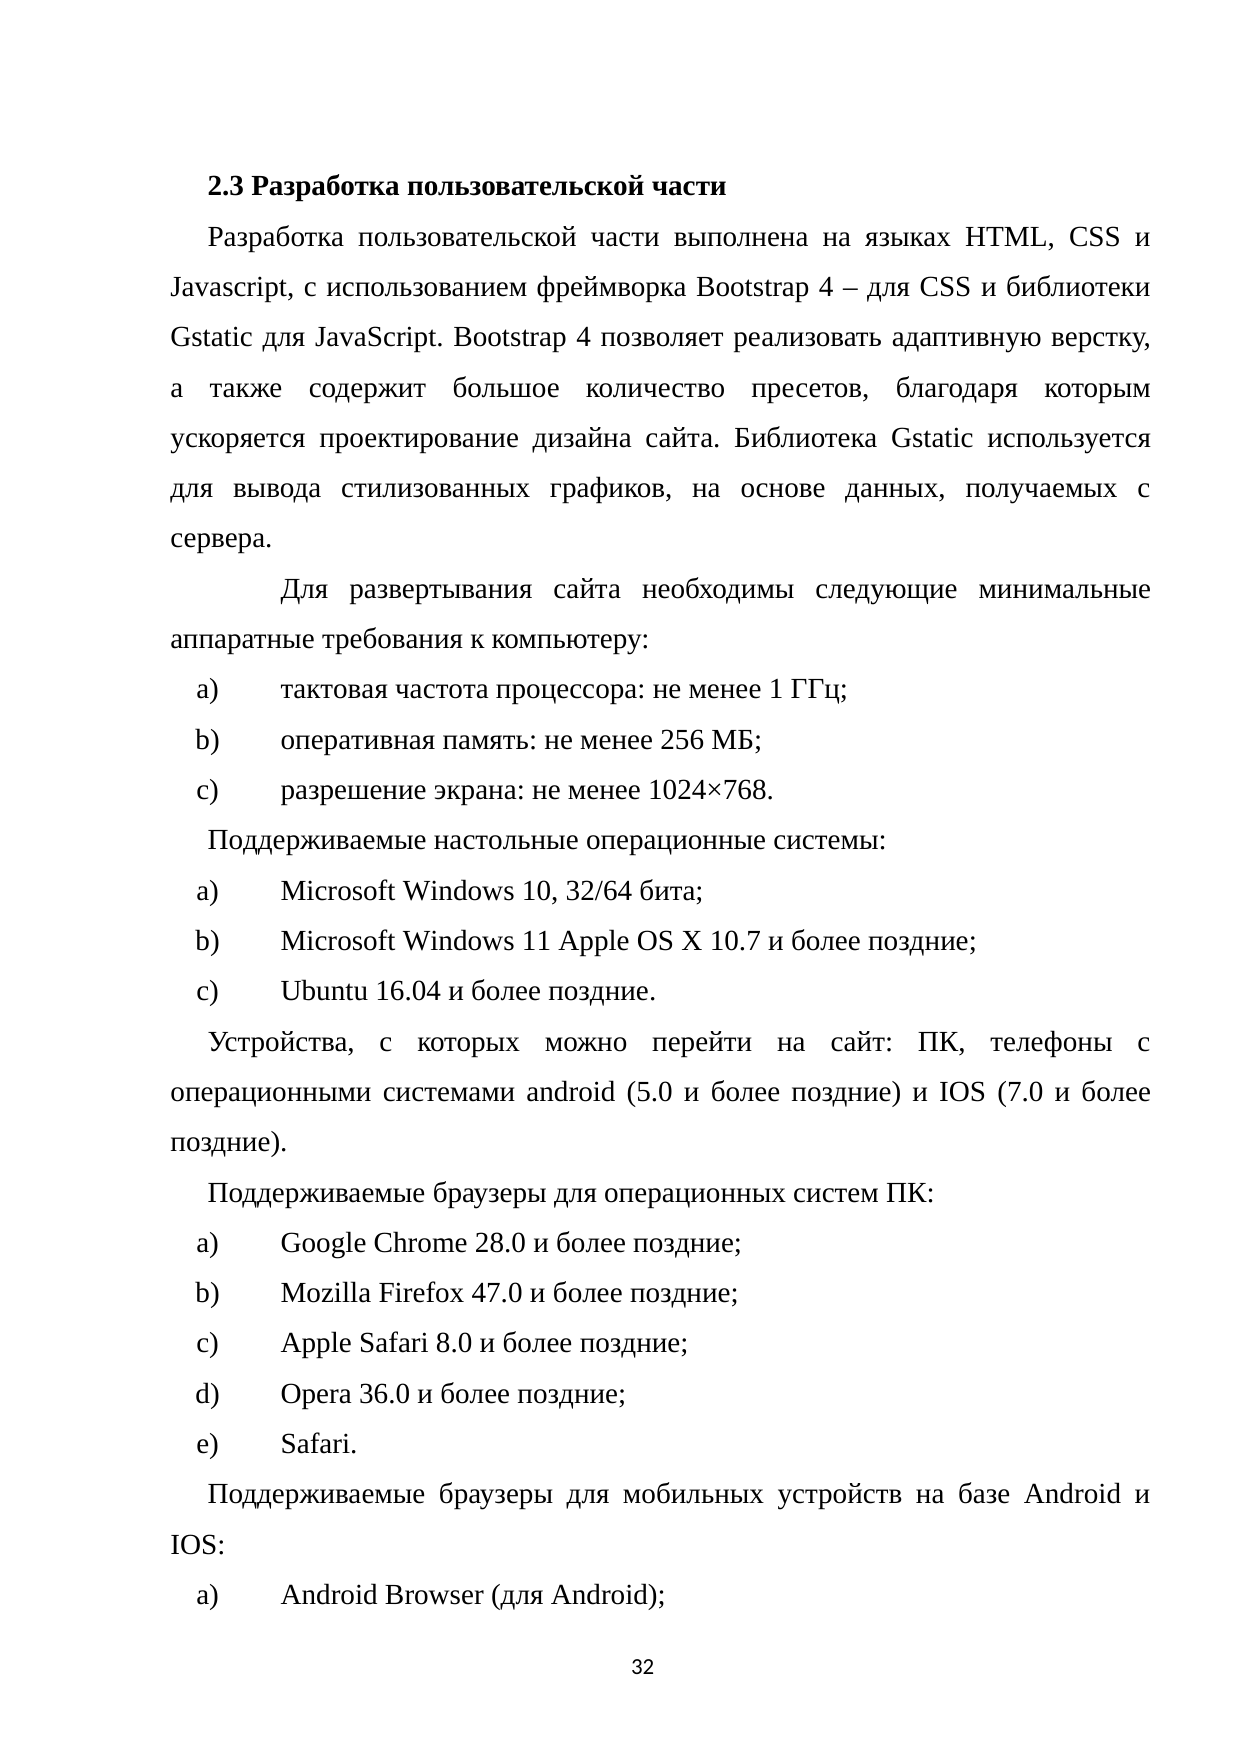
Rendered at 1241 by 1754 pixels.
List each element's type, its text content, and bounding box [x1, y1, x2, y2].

text Для развертывания сайта необходимы следующие минимальные аппаратные требования к компьютеру: [170, 571, 1152, 655]
text Поддерживаемые браузеры для операционных систем ПК: [170, 1175, 1152, 1208]
list Android Browser (для Android); [170, 1577, 1152, 1611]
list Microsoft Windows 11 Apple OS X 10.7 и более поздние; [170, 923, 1152, 957]
list Safari. [170, 1426, 1152, 1460]
text Разработка пользовательской части выполнена на языках HTML, CSS и Javascript, с использованием фреймворка Bootstrap 4 – для CSS и библиотеки Gstatic для JavaScript. Bootstrap 4 позволяет реализовать адаптивную верстку, а также содержит большое количество пресетов, благодаря которым ускоряется проектирование дизайна сайта. Библиотека Gstatic используется для вывода стилизованных графиков, на основе данных, получаемых с сервера. [170, 219, 1152, 554]
text Поддерживаемые браузеры для мобильных устройств на базе Android и IOS: [170, 1477, 1152, 1560]
list Ubuntu 16.04 и более поздние. [170, 973, 1152, 1007]
subtitle 2.3 Разработка пользовательской части [170, 168, 1152, 202]
list тактовая частота процессора: не менее 1 ГГц; [170, 672, 1152, 705]
list Microsoft Windows 10, 32/64 бита; [170, 873, 1152, 906]
list Opera 36.0 и более поздние; [170, 1376, 1152, 1409]
list разрешение экрана: не менее 1024×768. [170, 772, 1152, 806]
list Mozilla Firefox 47.0 и более поздние; [170, 1275, 1152, 1309]
list Google Chrome 28.0 и более поздние; [170, 1225, 1152, 1258]
text Поддерживаемые настольные операционные системы: [170, 822, 1152, 856]
list Apple Safari 8.0 и более поздние; [170, 1326, 1152, 1359]
text Устройства, с которых можно перейти на сайт: ПК, телефоны с операционными системами android (5.0 и более поздние) и IOS (7.0 и более поздние). [170, 1024, 1152, 1158]
list оперативная память: не менее 256 МБ; [170, 722, 1152, 755]
